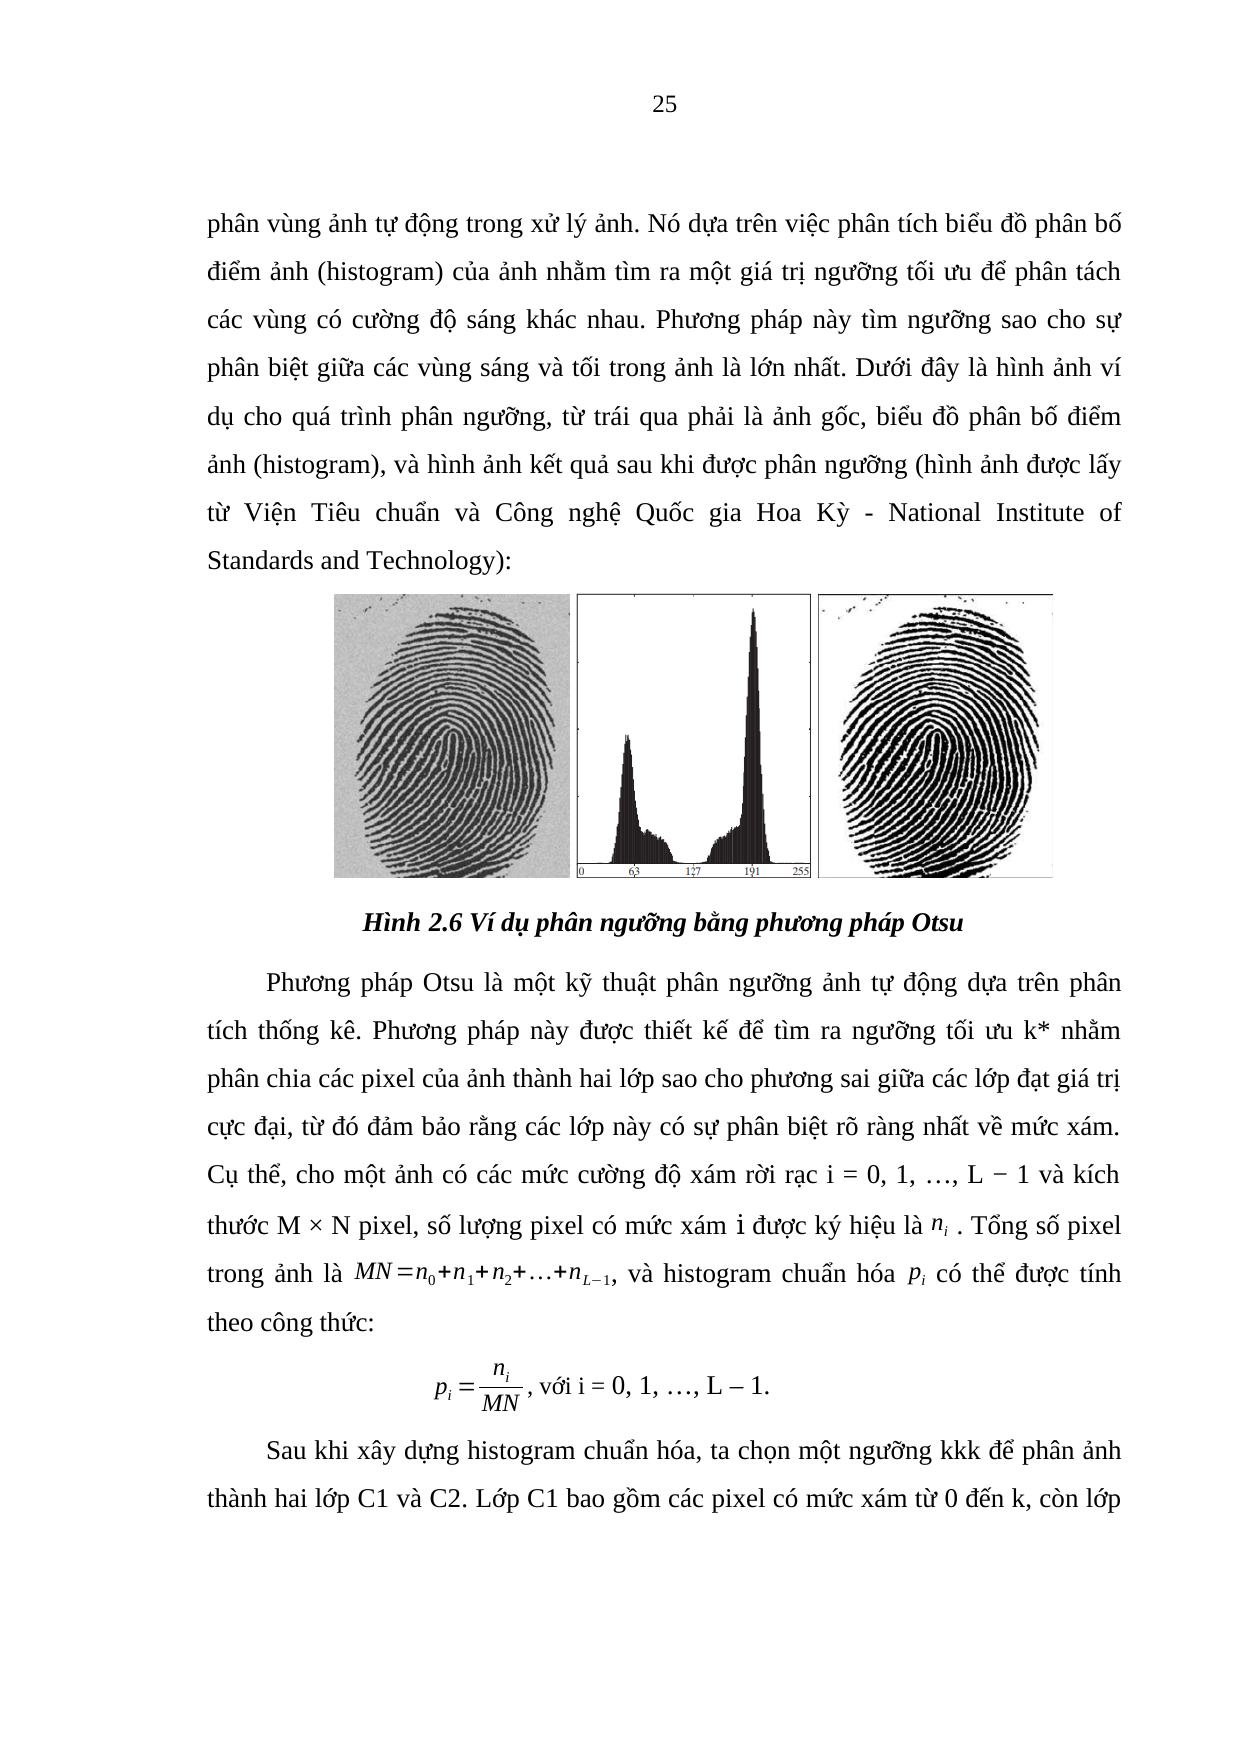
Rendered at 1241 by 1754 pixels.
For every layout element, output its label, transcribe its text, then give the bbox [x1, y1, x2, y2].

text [207, 1434, 1122, 1513]
text 0, 1, …, L – 1. [357, 1354, 1122, 1417]
text Phương pháp Otsu là một kỹ thuật phân ngưỡng ảnh tự động dựa trên phân tích thống kê. Phương pháp này được thiết kế để tìm ra ngưỡng tối ưu k* nhằm phân chia các pixel của ảnh thành hai lớp sao cho phương sai giữa các lớp đạt giá trị cực đại, từ đó đảm bảo rằng các lớp này có sự phân biệt rõ ràng nhất về mức xám. Cụ thể, cho một ảnh có các mức cường độ xám rời rạc i = 0, 1, …, L − 1 và kích thước M × N pixel, số lượng pixel có mức xám i được ký hiệu là ​. Tổng số pixel trong ảnh là , và histogram chuẩn hóa ​ có thể được tính theo công thức: [207, 966, 1122, 1337]
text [207, 207, 1122, 576]
picture [332, 592, 1056, 879]
text Hình 2.6 Ví dụ phân ngưỡng bằng phương pháp Otsu [207, 906, 1122, 938]
